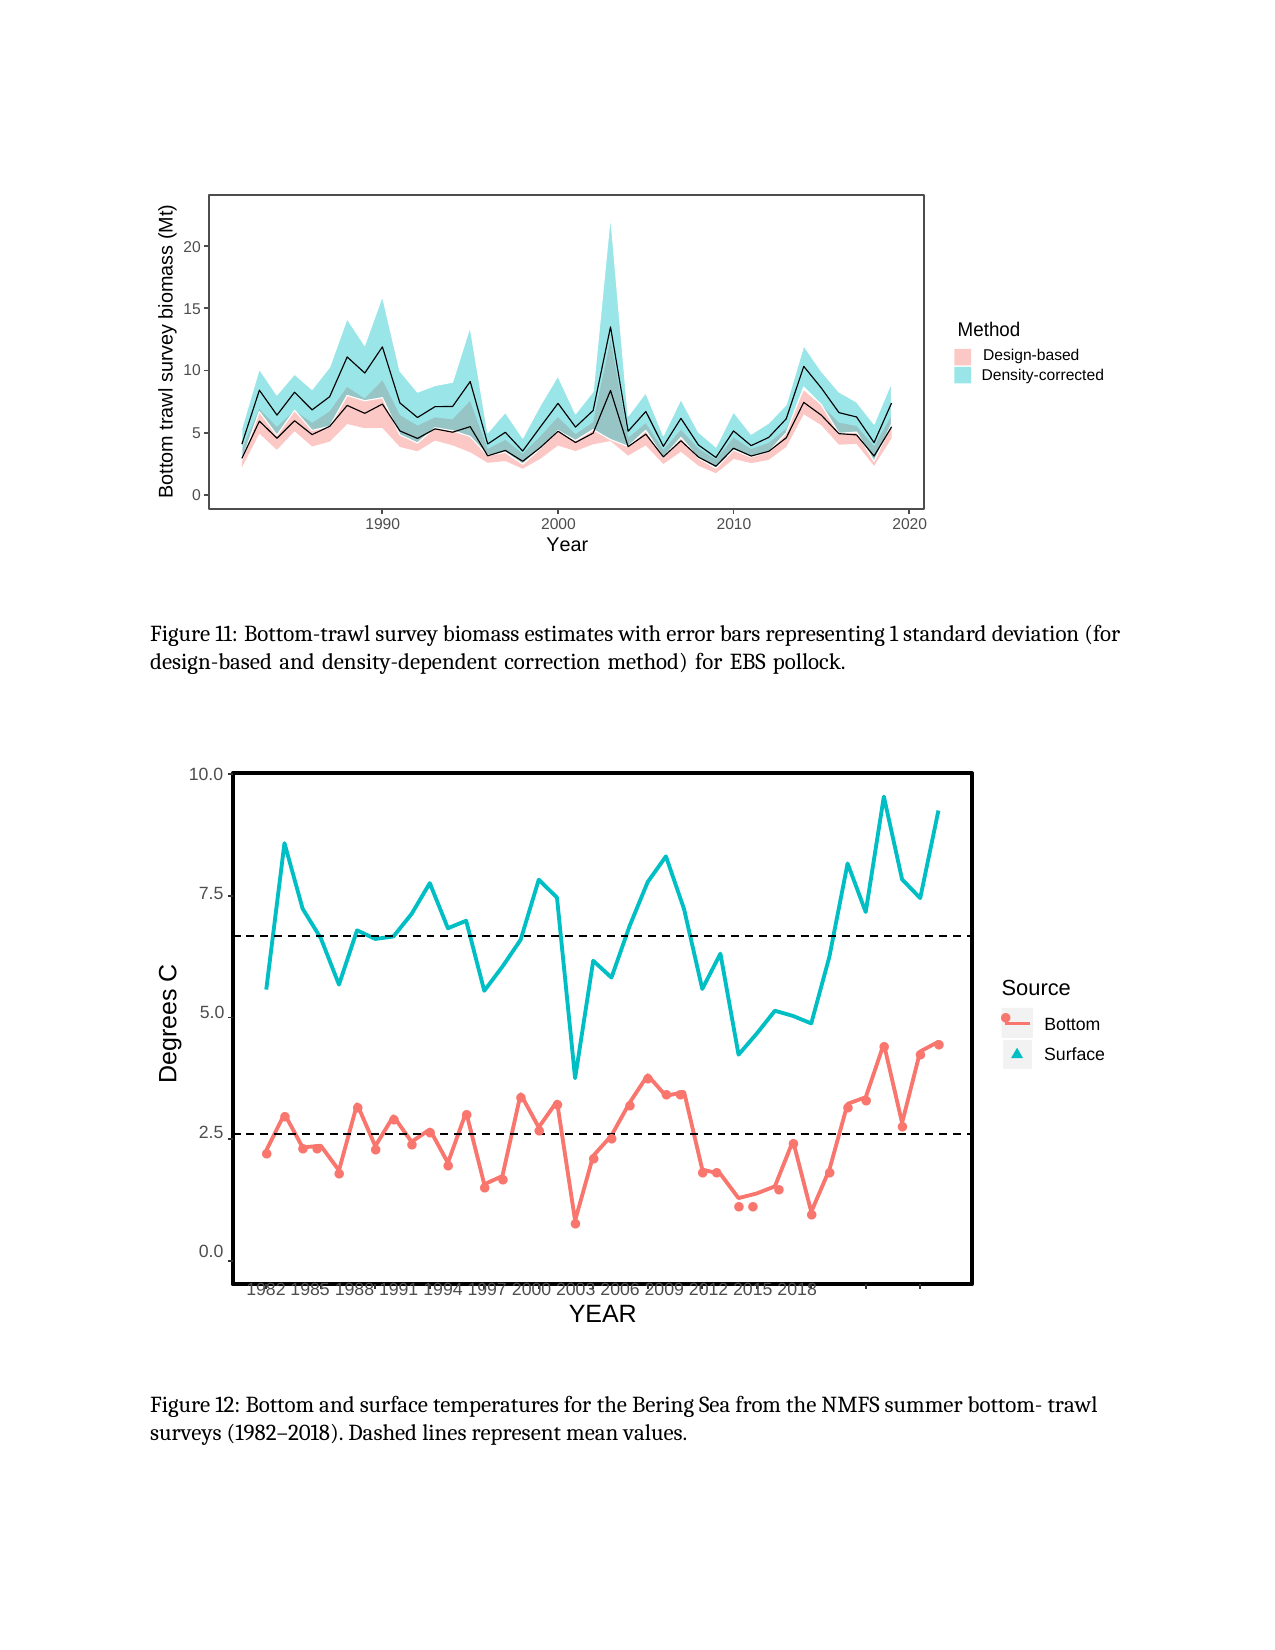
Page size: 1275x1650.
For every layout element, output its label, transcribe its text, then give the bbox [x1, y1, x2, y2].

text 1990 2000 2010 2020 [17, 514, 1275, 533]
text 2.5 [198, 1122, 1275, 1142]
text Figure 11: Bottom-trawl survey biomass estimates with error bars representing 1 standard deviation (for design-based and density-dependent correction method) for EBS pollock. [150, 621, 1126, 675]
text 10.0 [188, 764, 1275, 784]
text 10 Density-corrected [183, 364, 1275, 384]
text 20 [183, 237, 1275, 255]
text 0 [192, 486, 1275, 504]
text Design-based [0, 348, 1079, 364]
subtitle YEAR [243, 1299, 961, 1328]
text 5 [192, 424, 1275, 442]
text Source [999, 974, 1073, 1000]
text Year [173, 533, 961, 556]
text Figure 12: Bottom and surface temperatures for the Bering Sea from the NMFS summer bottom- trawl surveys (1982–2018). Dashed lines represent mean values. [150, 1392, 1102, 1446]
text Bottom Surface [1039, 1013, 1106, 1064]
text 7.5 [198, 883, 1275, 903]
text Method [0, 318, 1020, 340]
text 1982 1985 1988 1991 1994 1997 2000 2003 2006 2009 2012 2015 2018 [246, 1278, 1275, 1299]
text 15 [183, 299, 1275, 318]
text 0.0 [198, 1241, 1275, 1261]
text 5.0 [0, 1002, 224, 1022]
